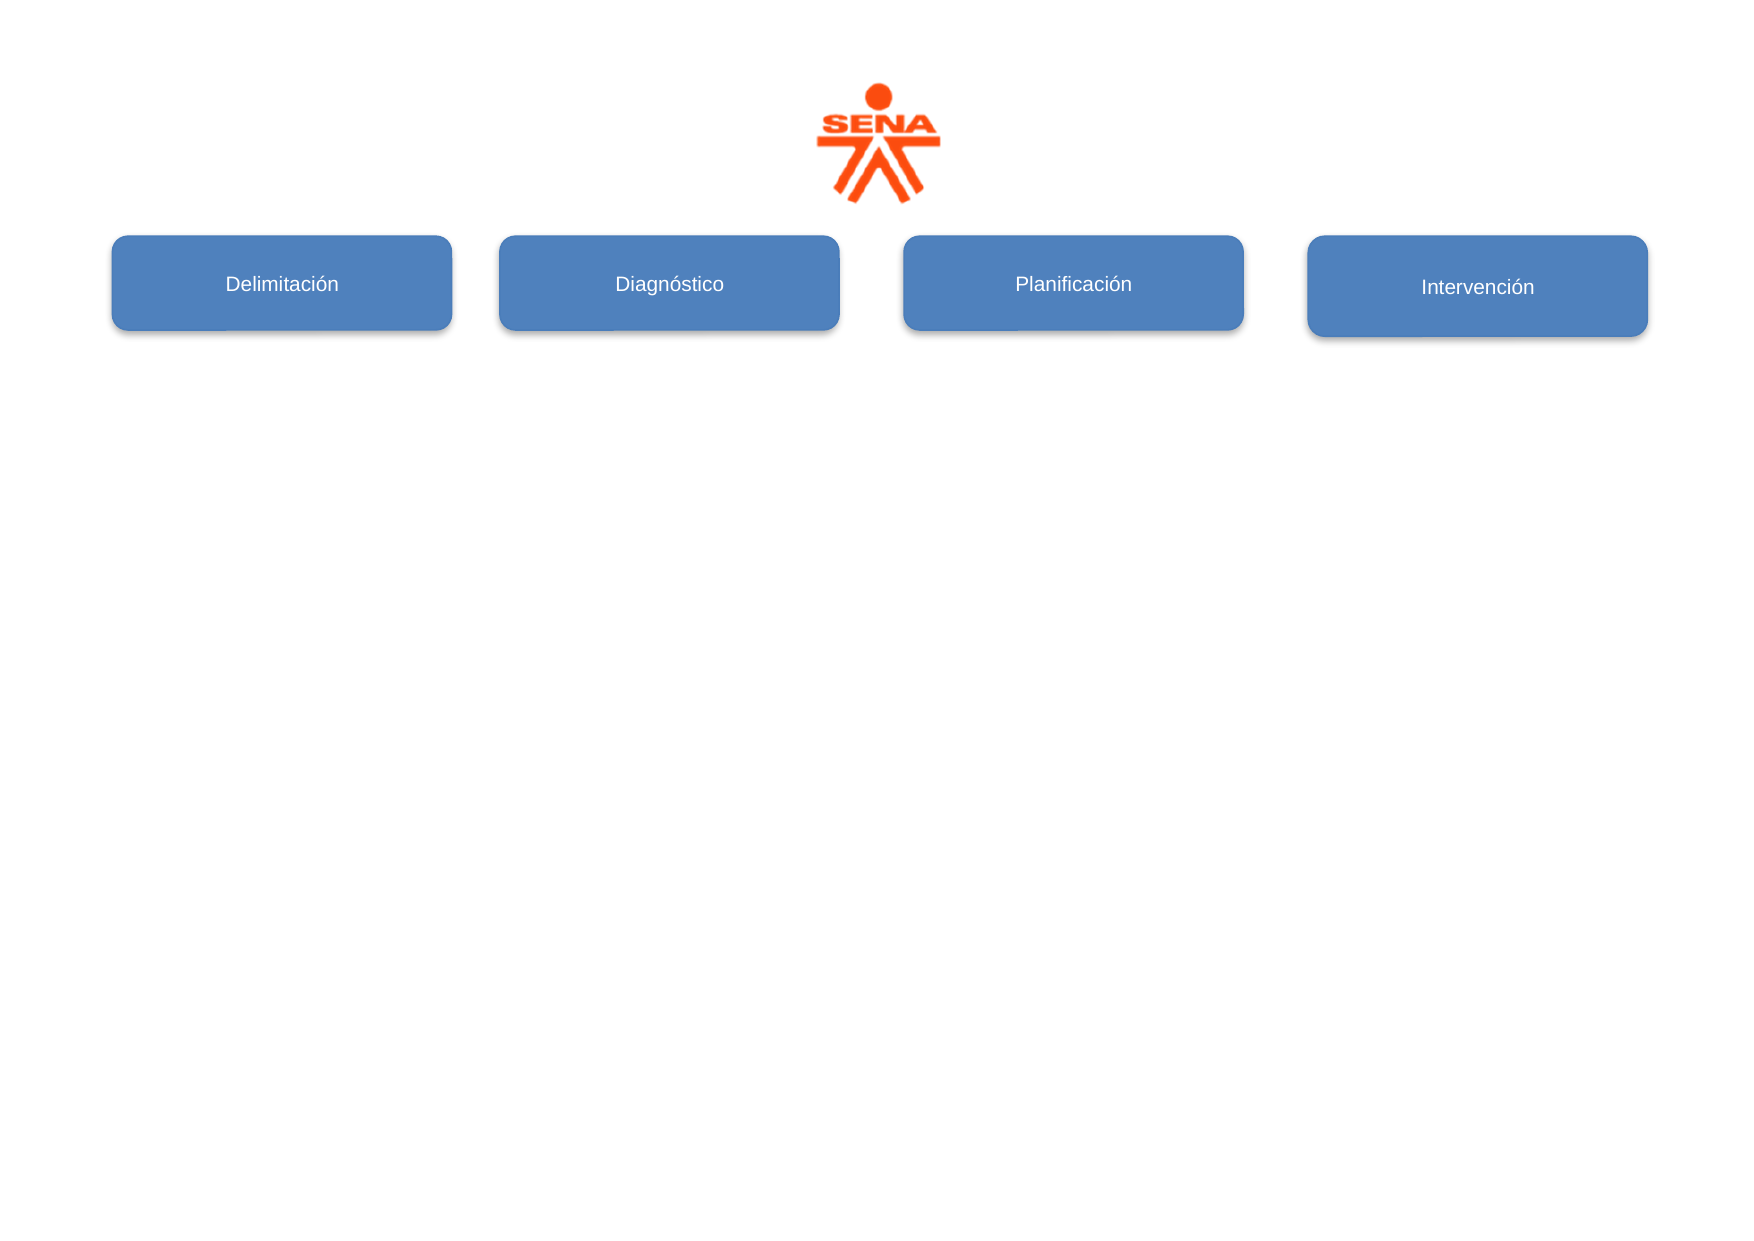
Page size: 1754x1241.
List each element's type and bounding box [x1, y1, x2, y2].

picture [805, 75, 949, 210]
